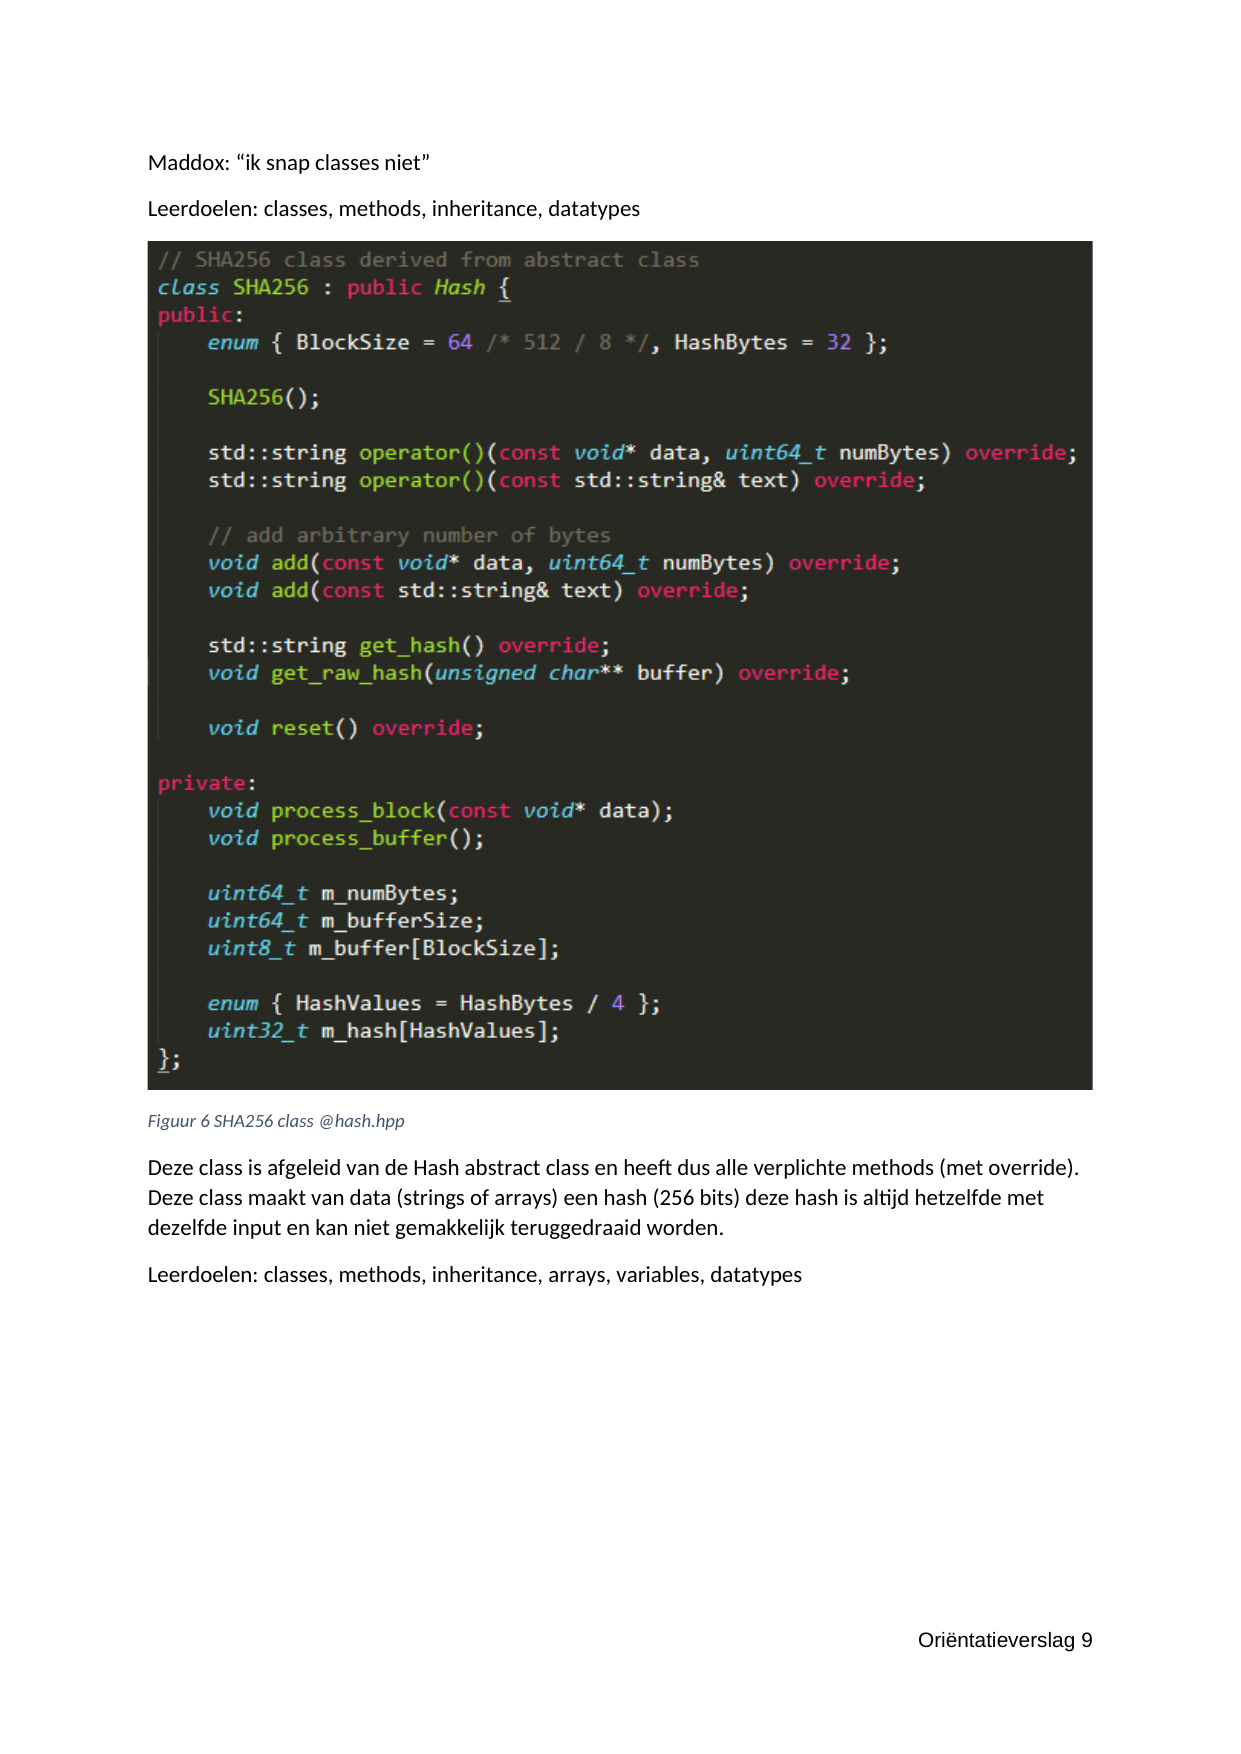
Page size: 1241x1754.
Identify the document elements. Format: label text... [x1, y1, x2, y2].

picture [147, 241, 1093, 1090]
text Maddox: “ik snap classes niet” [148, 148, 1093, 176]
text Leerdoelen: classes, methods, inheritance, arrays, variables, datatypes [148, 1260, 1093, 1288]
text Leerdoelen: classes, methods, inheritance, datatypes [148, 194, 1093, 222]
text Deze class is afgeleid van de Hash abstract class en heeft dus alle verplichte methods (met override). Deze class maakt van data (strings of arrays) een hash (256 bits) deze hash is altijd hetzelfde met dezelfde input en kan niet gemakkelijk teruggedraaid worden. [148, 1153, 1093, 1241]
